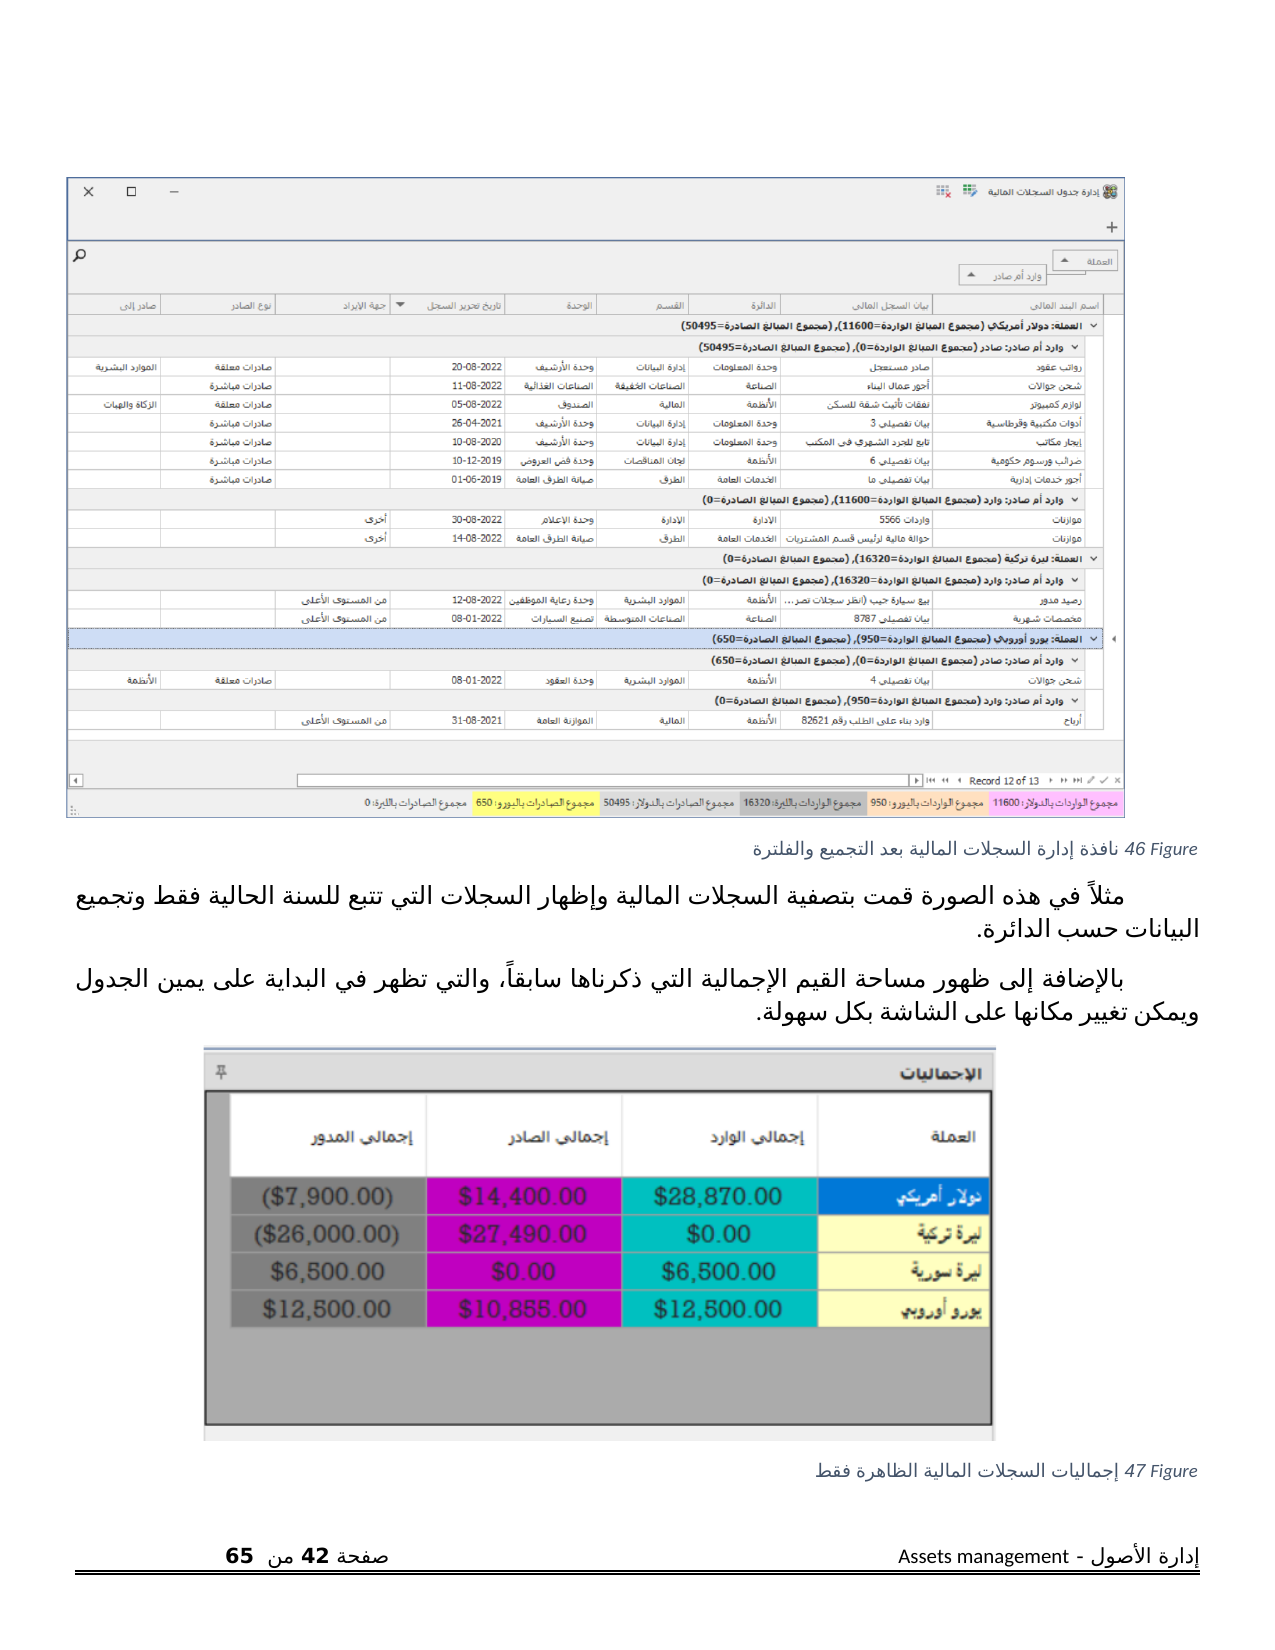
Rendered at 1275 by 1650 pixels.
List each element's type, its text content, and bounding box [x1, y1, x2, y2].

picture [203, 1045, 997, 1441]
text Figure 47 إجماليات السجلات المالية الظاهرة فقط [75, 1459, 1200, 1482]
picture [66, 177, 1125, 818]
text Figure 46 نافذة إدارة السجلات المالية بعد التجميع والفلترة [75, 837, 1200, 859]
text مثلاً في هذه الصورة قمت بتصفية السجلات المالية وإظهار السجلات التي تتبع للسنة الحالية فقط وتجميع البيانات حسب الدائرة. [75, 880, 1200, 944]
text بالإضافة إلى ظهور مساحة القيم الإجمالية التي ذكرناها سابقاً، والتي تظهر في البداية على يمين الجدول ويمكن تغيير مكانها على الشاشة بكل سهولة. [75, 963, 1200, 1026]
